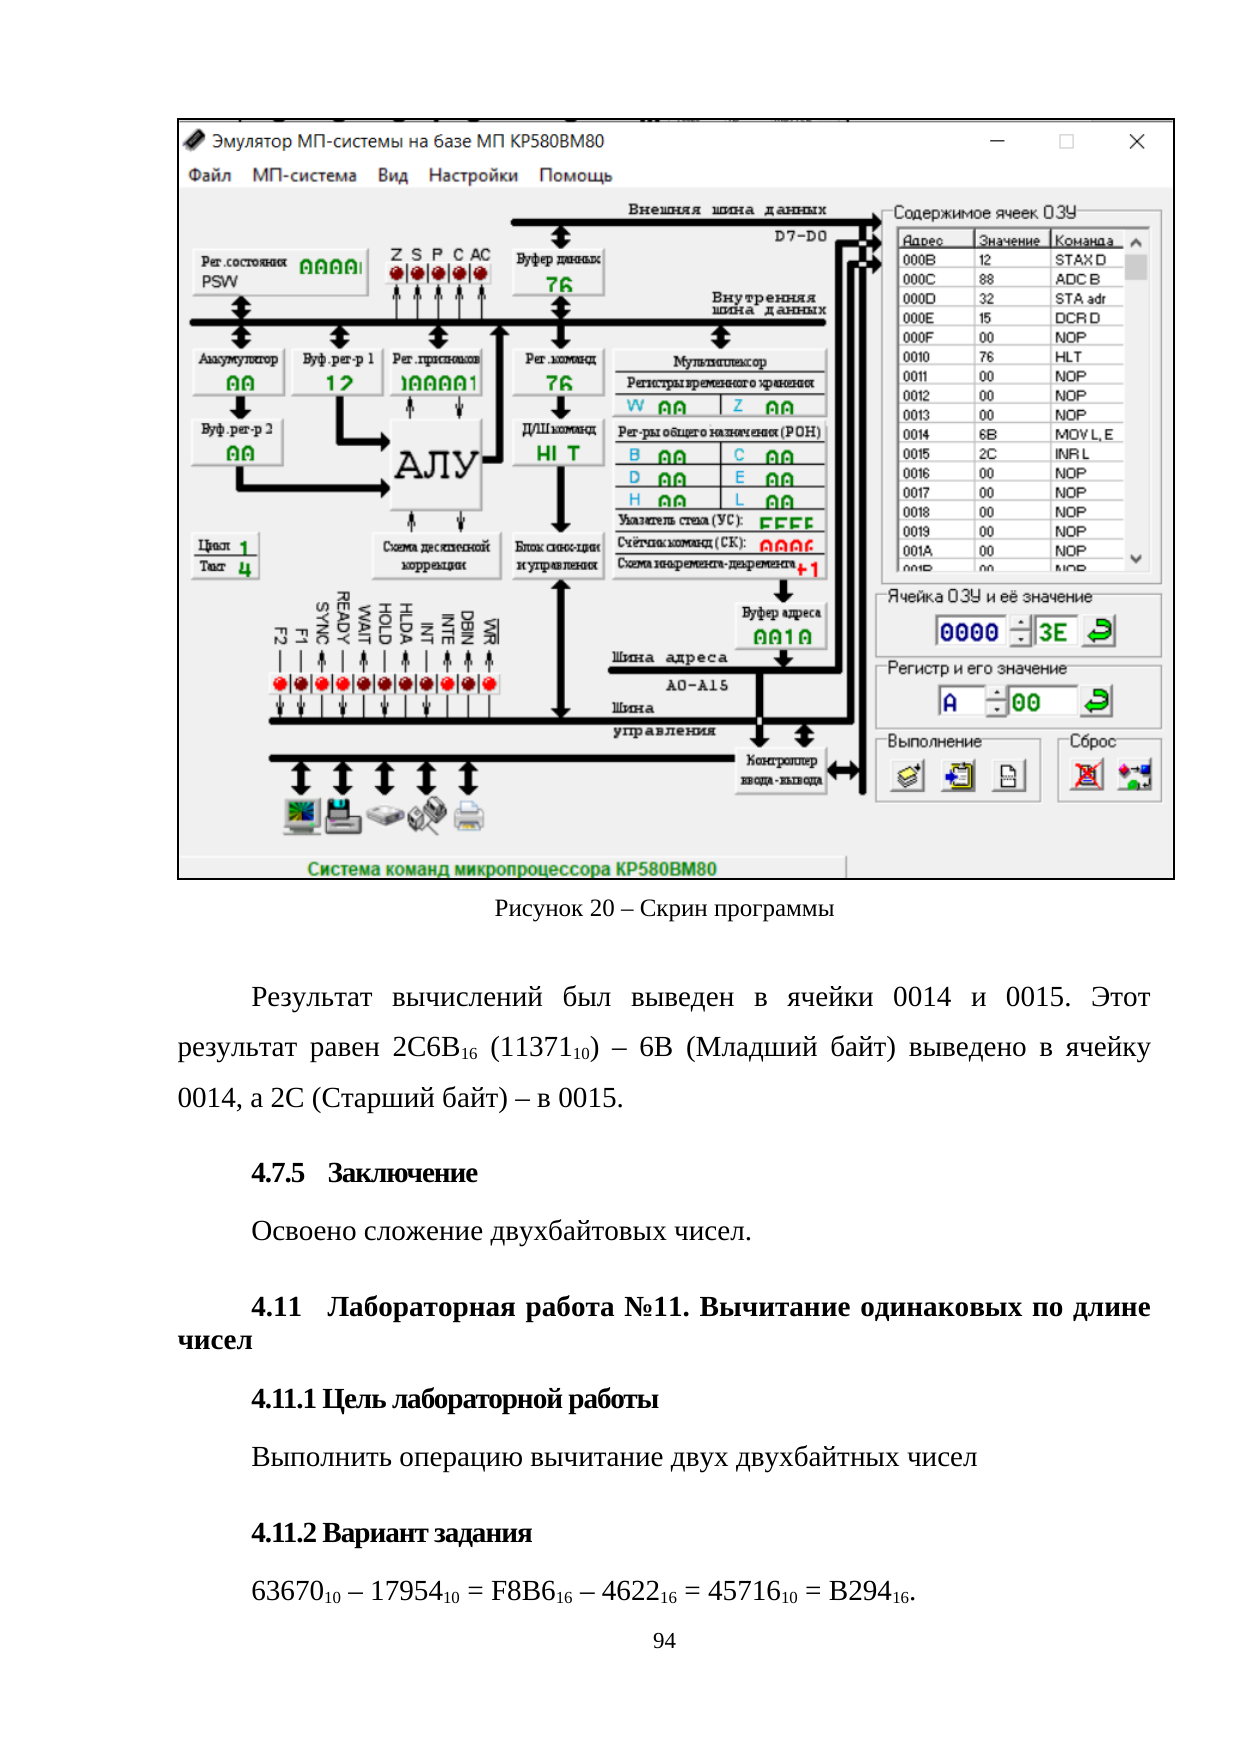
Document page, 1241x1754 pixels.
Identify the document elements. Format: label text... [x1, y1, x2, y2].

title 4.7.5 Заключение [177, 1155, 1152, 1188]
text 6367010 – 1795410 = F8B616 – 462216 = 4571610 = B29416. [177, 1573, 1152, 1607]
title 4.11.2 Вариант задания [177, 1515, 1152, 1548]
title 4.11.1 Цель лабораторной работы [177, 1381, 1152, 1414]
subtitle Лабораторная работа №11. Вычитание одинаковых по длине чисел [177, 1289, 1152, 1356]
text Рисунок 20 – Скрин программы [177, 893, 1152, 922]
picture [179, 120, 1173, 878]
text Выполнить операцию вычитание двух двухбайтных чисел [177, 1439, 1152, 1473]
text Результат вычислений был выведен в ячейки 0014 и 0015. Этот результат равен 2C6B16 (1137110) – 6B (Младший байт) выведено в ячейку 0014, а 2C (Старший байт) – в 0015. [177, 979, 1152, 1113]
text Освоено сложение двухбайтовых чисел. [177, 1213, 1152, 1247]
